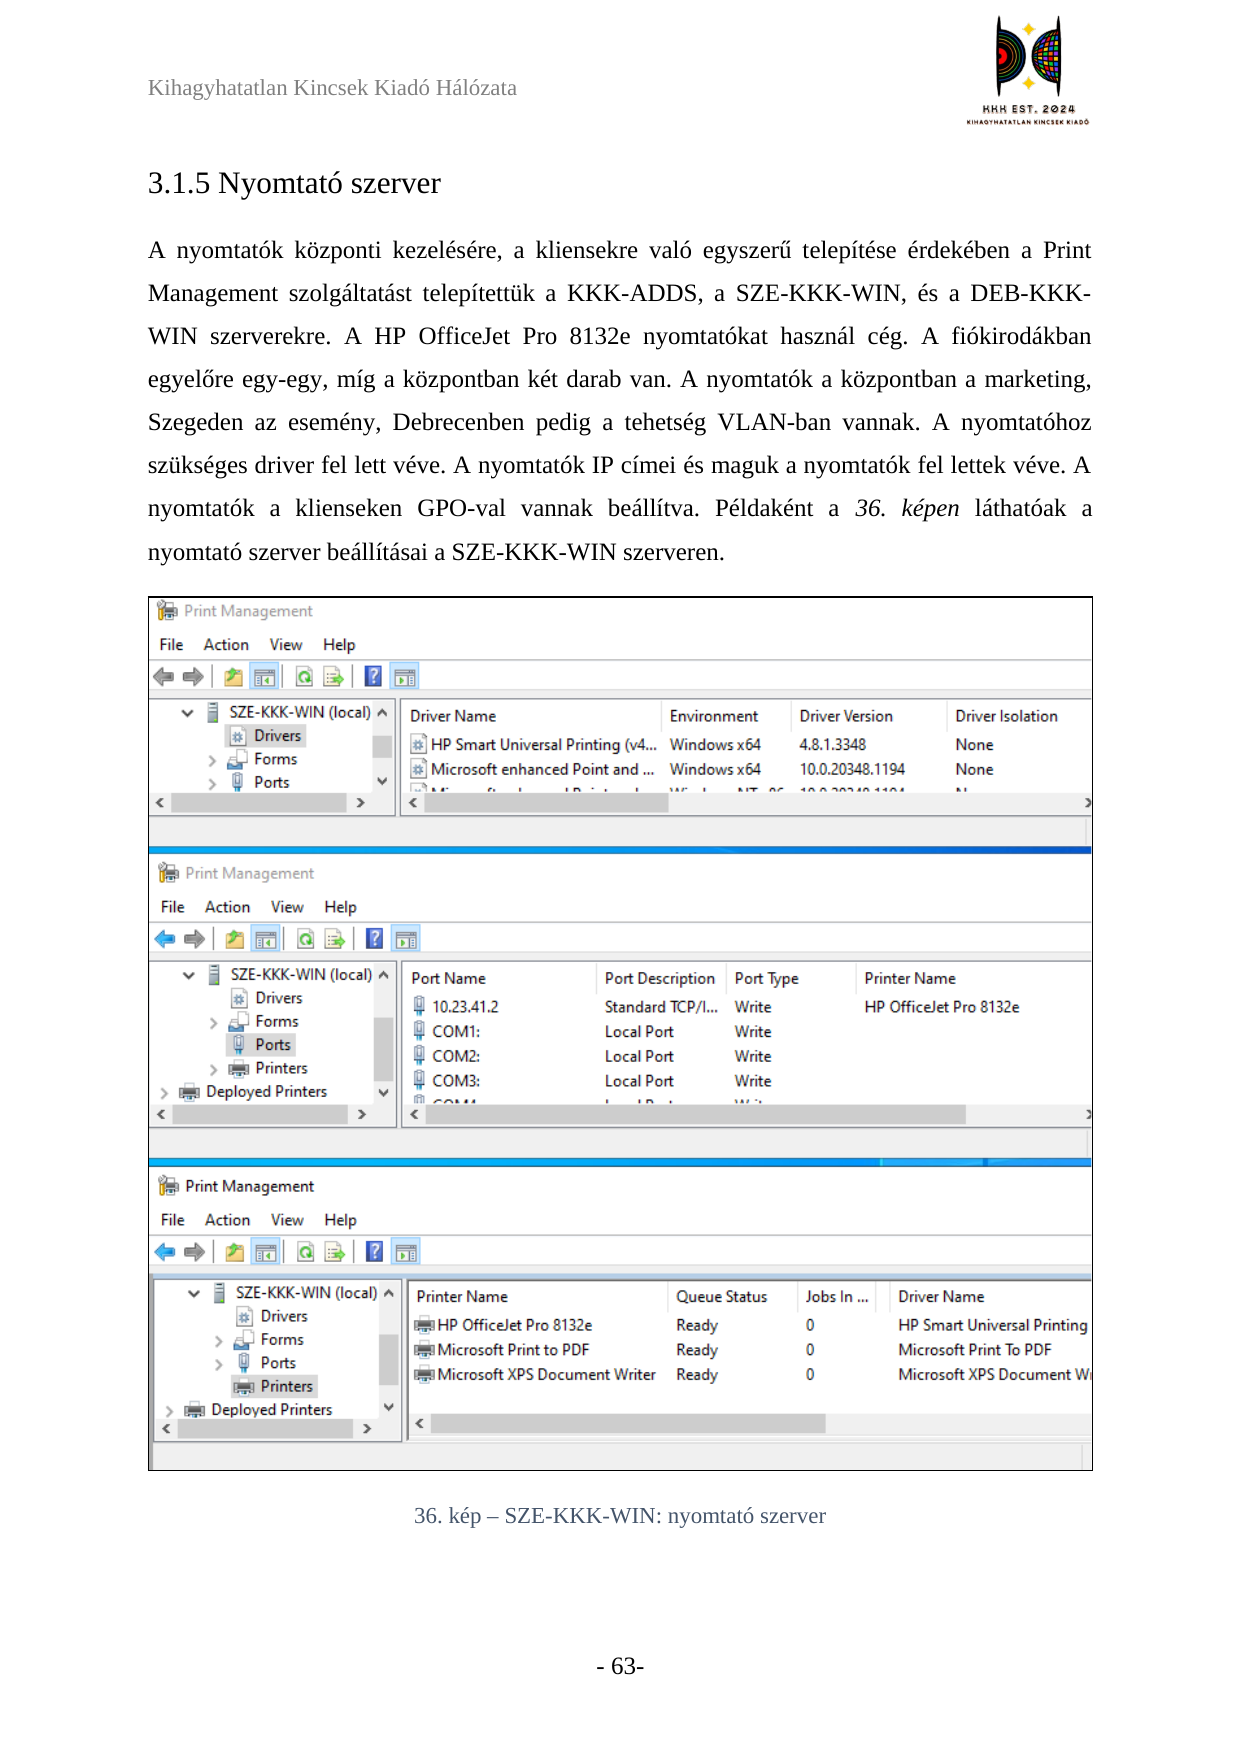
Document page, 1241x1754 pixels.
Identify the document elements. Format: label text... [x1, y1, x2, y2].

picture [149, 598, 1092, 1470]
text 3.1.5 Nyomtató szerver [148, 164, 1093, 200]
picture [958, 4, 1094, 130]
text 36. kép – SZE-KKK-WIN: nyomtató szerver [148, 1502, 1093, 1529]
text A nyomtatók központi kezelésére, a kliensekre való egyszerű telepítése érdekében a Print Management szolgáltatást telepítettük a KKK-ADDS, a SZE-KKK-WIN, és a DEB-KKK-WIN szerverekre. A HP OfficeJet Pro 8132e nyomtatókat használ cég. A fiókirodákban egyelőre egy-egy, míg a központban két darab van. A nyomtatók a központban a marketing, Szegeden az esemény, Debrecenben pedig a tehetség VLAN-ban vannak. A nyomtatóhoz szükséges driver fel lett véve. A nyomtatók IP címei és maguk a nyomtatók fel lettek véve. A nyomtatók a klienseken GPO-val vannak beállítva. Példaként a 36. képen láthatóak a nyomtató szerver beállításai a SZE-KKK-WIN szerveren. [148, 235, 1093, 565]
